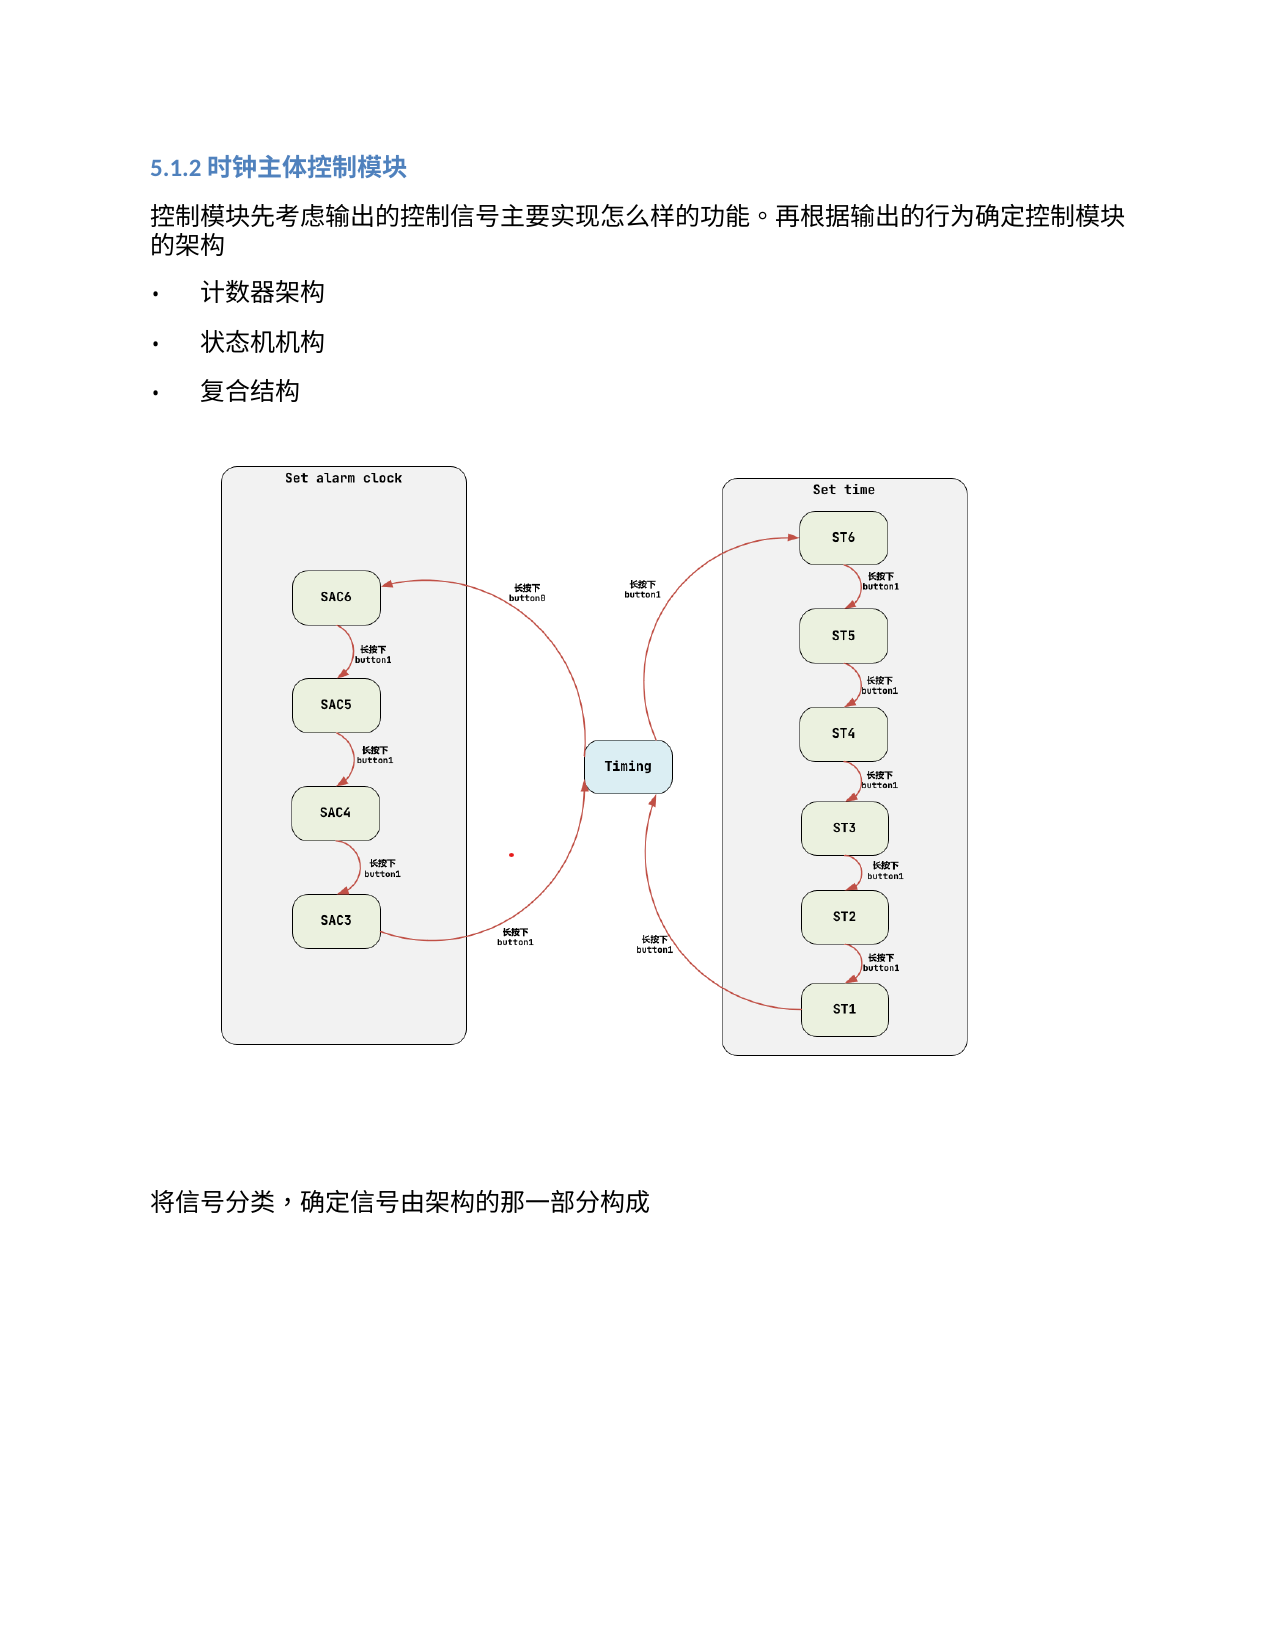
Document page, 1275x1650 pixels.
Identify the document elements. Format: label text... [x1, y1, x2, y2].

text 将信号分类，确定信号由架构的那一部分构成 [150, 1189, 1125, 1218]
list 复合结构 [150, 378, 1125, 407]
list 计数器架构 [150, 279, 1125, 308]
subtitle 5.1.2 时钟主体控制模块 [150, 150, 1125, 184]
list 状态机机构 [150, 329, 1125, 357]
text 控制模块先考虑输出的控制信号主要实现怎么样的功能。再根据输出的行为确定控制模块的架构 [150, 203, 1125, 260]
picture [168, 427, 1044, 1121]
